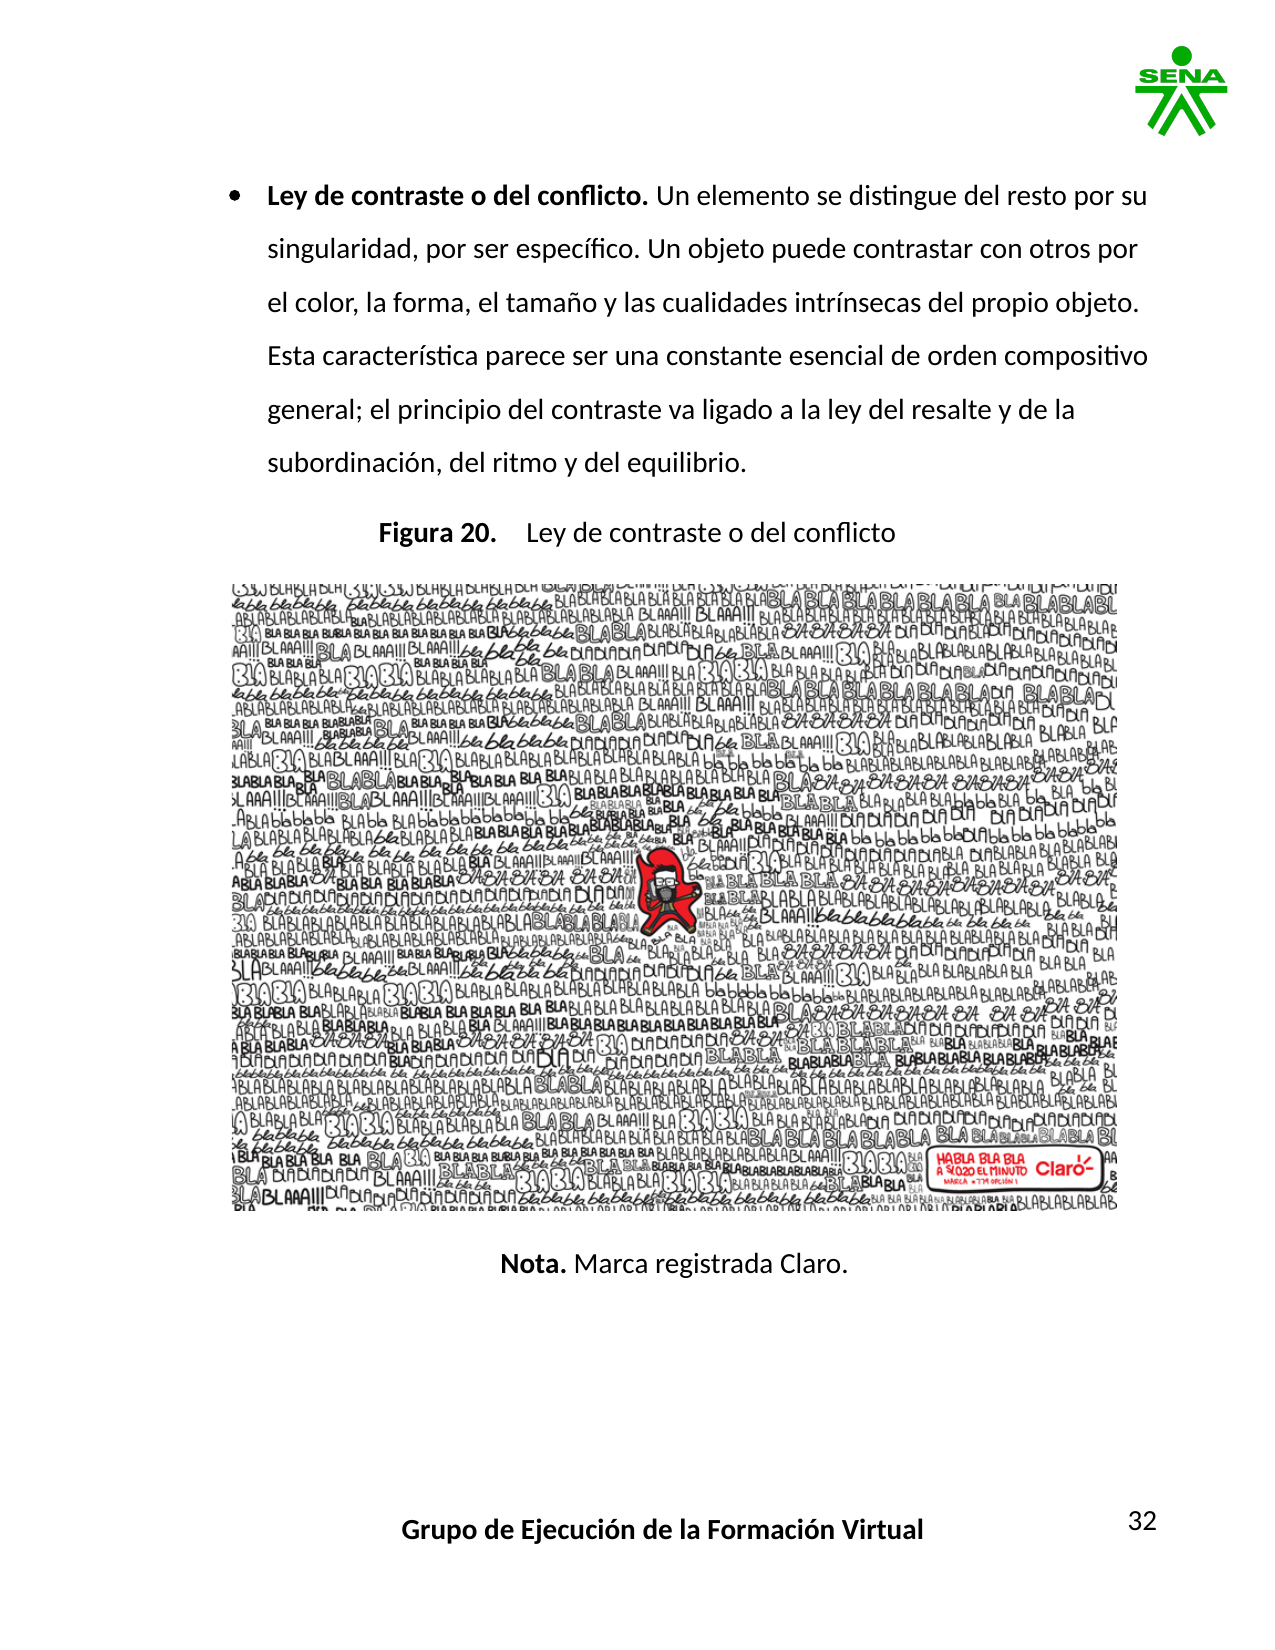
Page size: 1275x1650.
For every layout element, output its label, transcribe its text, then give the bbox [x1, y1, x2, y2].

picture [231, 584, 1117, 1211]
picture [1135, 46, 1228, 136]
list Ley de contraste o del conflicto. Un elemento se distingue del resto por su singularidad, por ser específico. Un objeto puede contrastar con otros por el color, la forma, el tamaño y las cualidades intrínsecas del propio objeto. Esta característica parece ser una constante esencial de orden compositivo general; el principio del contraste va ligado a la ley del resalte y de la subordinación, del ritmo y del equilibrio. [229, 177, 1157, 480]
text Nota. Marca registrada Claro. [118, 1245, 1157, 1281]
text Ley de contraste o del conflicto [118, 514, 1157, 550]
